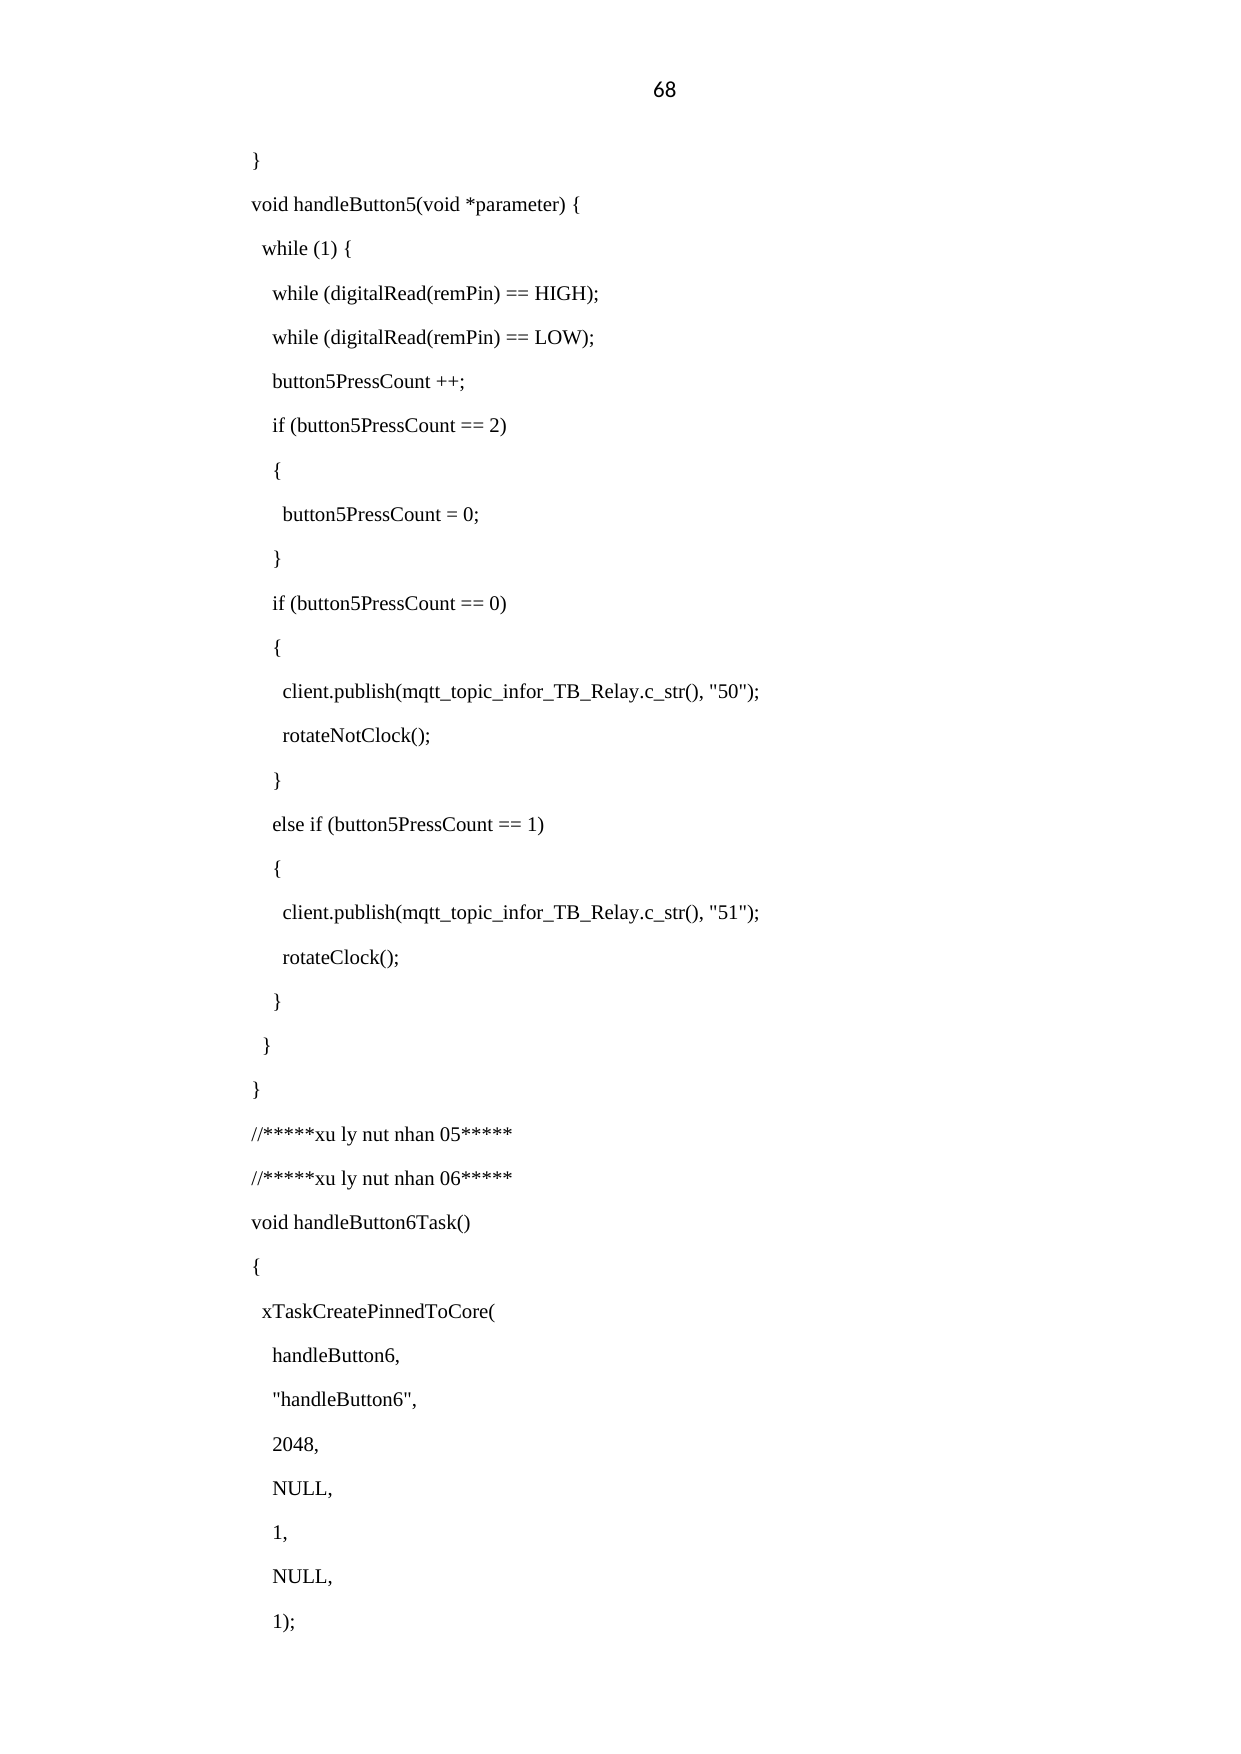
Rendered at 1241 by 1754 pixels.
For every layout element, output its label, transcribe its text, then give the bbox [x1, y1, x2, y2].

text 1); [207, 1609, 1122, 1633]
text } [207, 1033, 1122, 1057]
text { [207, 856, 1122, 880]
text } [207, 148, 1122, 172]
text } [207, 989, 1122, 1013]
text //*****xu ly nut nhan 06***** [207, 1166, 1122, 1190]
text //*****xu ly nut nhan 05***** [207, 1122, 1122, 1146]
text client.publish(mqtt_topic_infor_TB_Relay.c_str(), "51"); [207, 900, 1122, 924]
text if (button5PressCount == 2) [207, 413, 1122, 437]
text rotateClock(); [207, 944, 1122, 969]
text NULL, [207, 1564, 1122, 1588]
text } [207, 1077, 1122, 1101]
text button5PressCount ++; [207, 369, 1122, 393]
text } [207, 546, 1122, 570]
text rotateNotClock(); [207, 723, 1122, 747]
text void handleButton6Task() [207, 1210, 1122, 1234]
text "handleButton6", [207, 1387, 1122, 1411]
text NULL, [207, 1476, 1122, 1500]
text { [207, 458, 1122, 482]
text if (button5PressCount == 0) [207, 590, 1122, 614]
text } [207, 767, 1122, 792]
text void handleButton5(void *parameter) { [207, 192, 1122, 216]
text while (digitalRead(remPin) == HIGH); [207, 281, 1122, 304]
text client.publish(mqtt_topic_infor_TB_Relay.c_str(), "50"); [207, 679, 1122, 703]
text { [207, 635, 1122, 659]
text xTaskCreatePinnedToCore( [207, 1299, 1122, 1323]
text 1, [207, 1520, 1122, 1544]
text while (1) { [207, 236, 1122, 260]
text else if (button5PressCount == 1) [207, 812, 1122, 836]
text { [207, 1254, 1122, 1278]
text 2048, [207, 1432, 1122, 1456]
text while (digitalRead(remPin) == LOW); [207, 325, 1122, 349]
text button5PressCount = 0; [207, 502, 1122, 526]
text handleButton6, [207, 1343, 1122, 1367]
